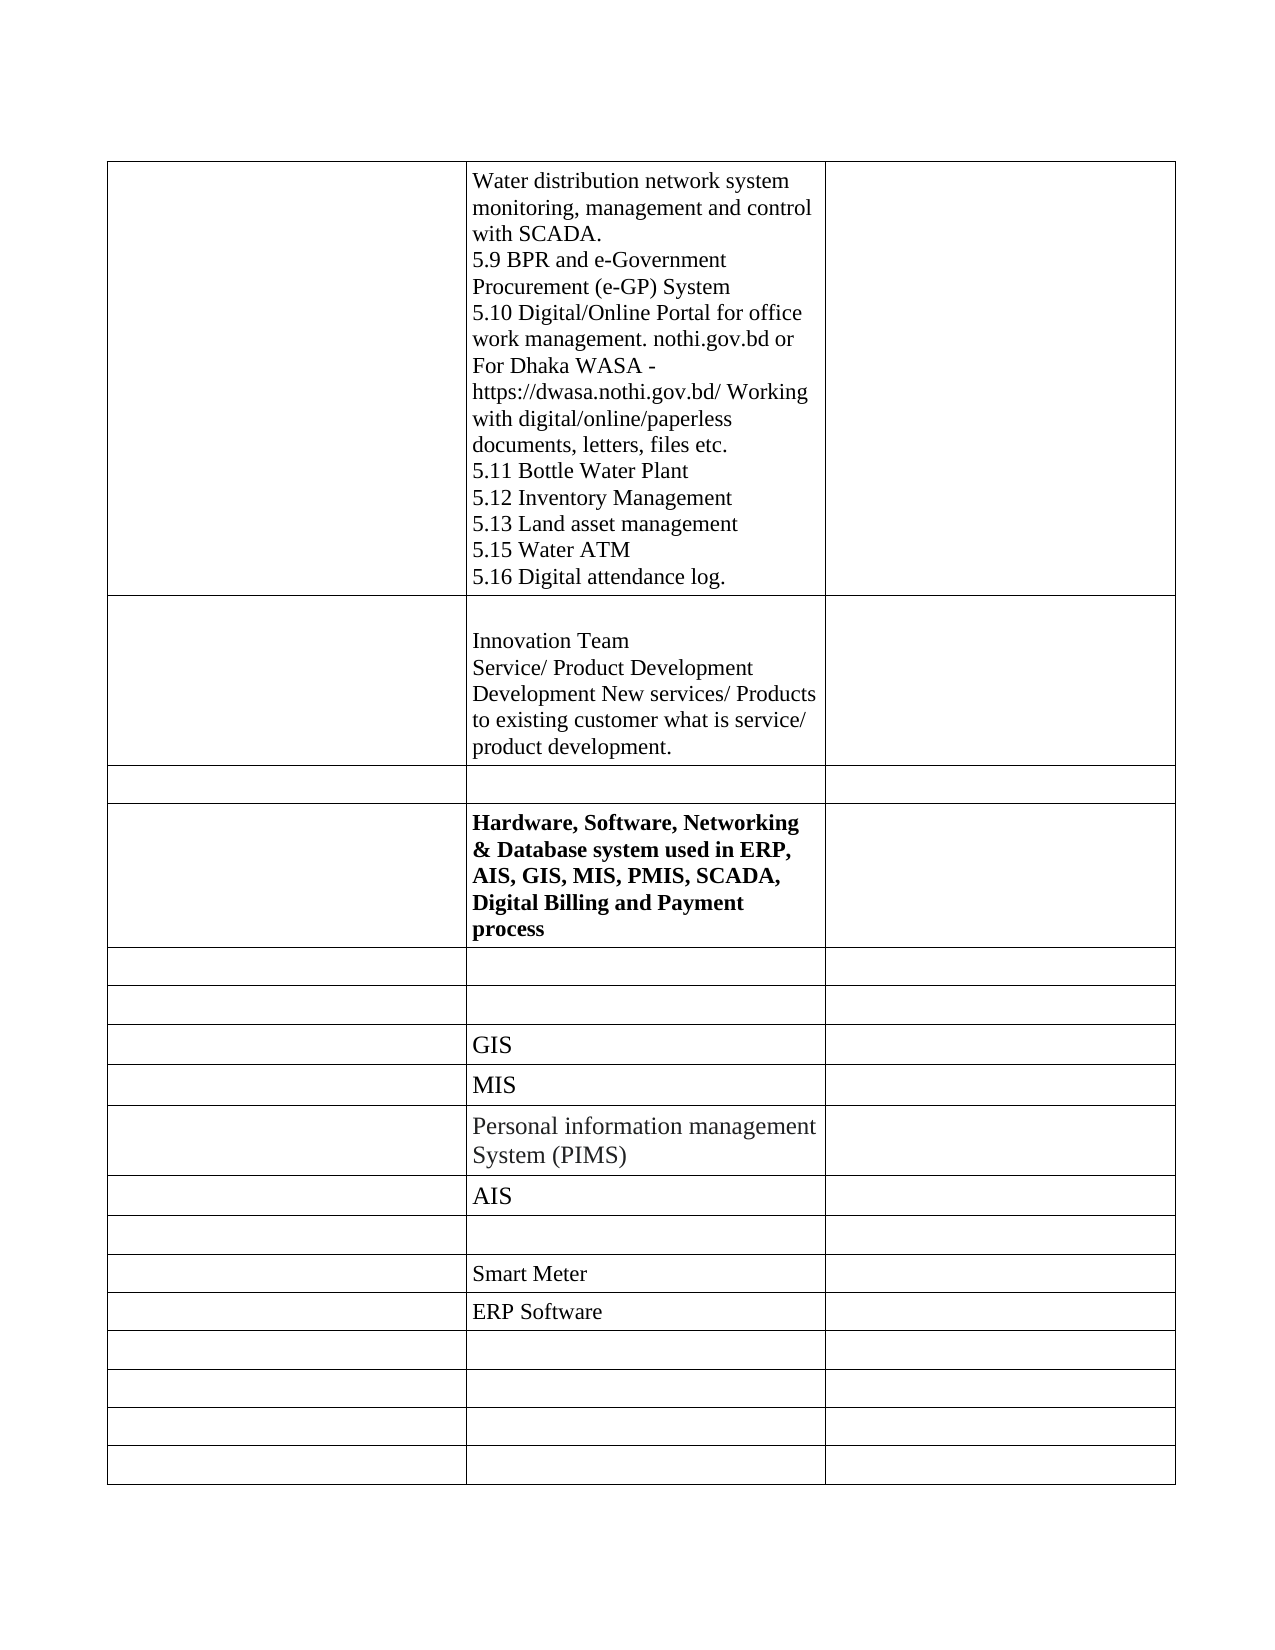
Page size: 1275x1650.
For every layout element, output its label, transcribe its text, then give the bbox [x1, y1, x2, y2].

table_cell [108, 1408, 466, 1445]
table_cell [467, 948, 825, 985]
table_cell [826, 596, 1175, 765]
table_cell [467, 1446, 825, 1484]
table_cell [826, 986, 1175, 1024]
table_cell [108, 162, 466, 595]
table_cell [108, 1370, 466, 1407]
table_cell [467, 1331, 825, 1369]
table_cell [108, 804, 466, 947]
table_cell [108, 1446, 466, 1484]
table_cell Smart Meter [467, 1255, 825, 1292]
table_cell [108, 1216, 466, 1254]
table_cell [108, 1065, 466, 1105]
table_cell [467, 162, 825, 595]
table_cell [467, 986, 825, 1024]
table_cell Hardware, Software, Networking & Database system used in ERP, AIS, GIS, MIS, PMIS, SCADA, Digital Billing and Payment process [467, 804, 825, 947]
table_cell AIS [467, 1176, 825, 1215]
table_cell [108, 1293, 466, 1330]
table_cell [826, 766, 1175, 803]
table_cell [108, 1025, 466, 1064]
table_cell [826, 162, 1175, 595]
table_cell GIS [467, 1025, 825, 1064]
table_cell [108, 948, 466, 985]
table_cell Personal information management System (PIMS) [467, 1106, 825, 1174]
table_cell Innovation Team Service/ Product Development Development New services/ Products to existing customer what is service/ product development. [467, 596, 825, 765]
table_cell [826, 1025, 1175, 1064]
table_cell [467, 1370, 825, 1407]
table_cell [826, 1331, 1175, 1369]
table_cell [467, 766, 825, 803]
table_cell [108, 596, 466, 765]
table_cell [826, 804, 1175, 947]
table_cell [108, 986, 466, 1024]
table_cell [108, 1331, 466, 1369]
table_cell [826, 1408, 1175, 1445]
table_cell [826, 1446, 1175, 1484]
table_cell [826, 1293, 1175, 1330]
table_cell [108, 1176, 466, 1215]
table_cell [467, 1408, 825, 1445]
table_cell [108, 1106, 466, 1174]
table_cell [826, 1255, 1175, 1292]
table_cell [826, 948, 1175, 985]
table_cell [826, 1216, 1175, 1254]
table_cell [826, 1106, 1175, 1174]
table_cell ERP Software [467, 1293, 825, 1330]
table_cell [826, 1176, 1175, 1215]
table_cell [108, 1255, 466, 1292]
table_cell MIS [467, 1065, 825, 1105]
table_cell [108, 766, 466, 803]
table_cell [826, 1370, 1175, 1407]
table_cell [467, 1216, 825, 1254]
table_cell [826, 1065, 1175, 1105]
